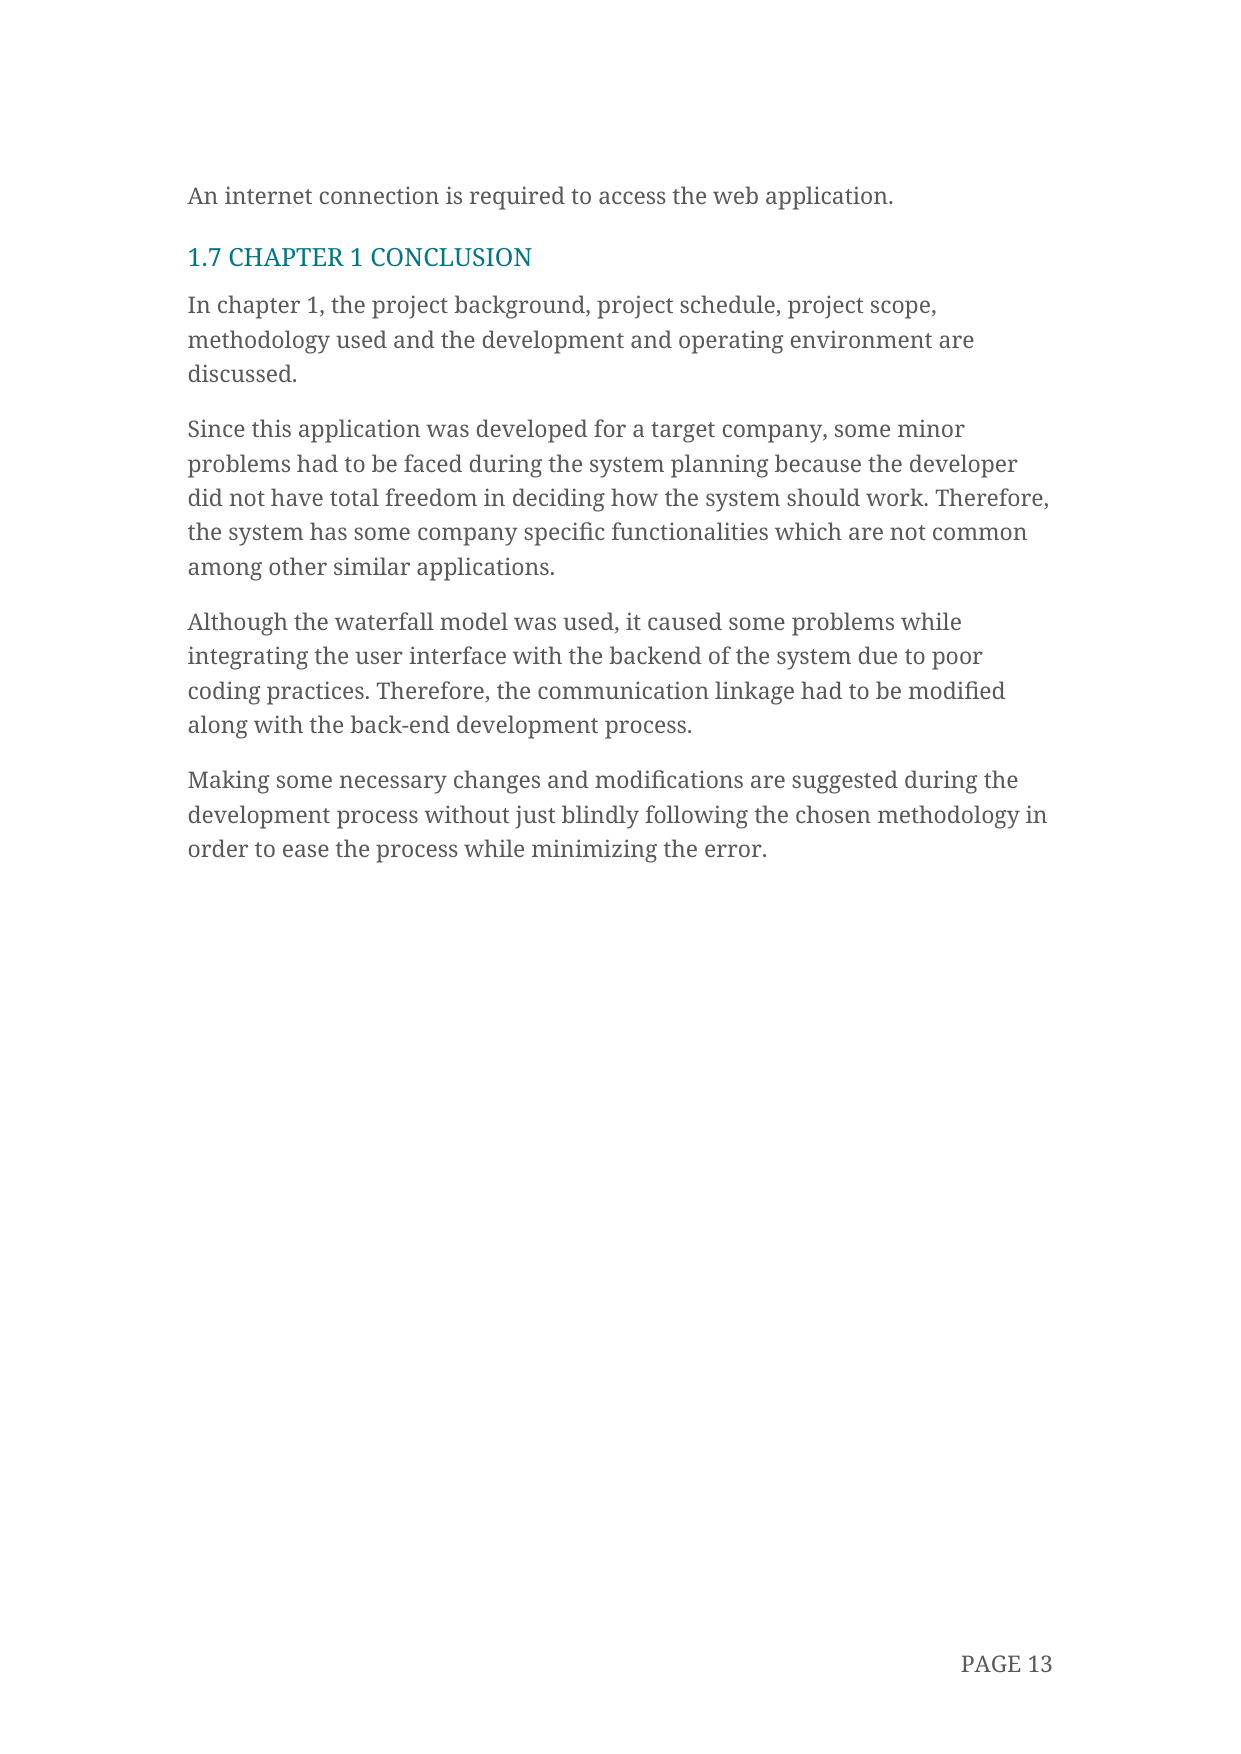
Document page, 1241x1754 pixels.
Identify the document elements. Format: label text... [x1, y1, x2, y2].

text Making some necessary changes and modifications are suggested during the development process without just blindly following the chosen methodology in order to ease the process while minimizing the error. [187, 764, 1053, 864]
text Although the waterfall model was used, it caused some problems while integrating the user interface with the backend of the system due to poor coding practices. Therefore, the communication linkage had to be modified along with the back-end development process. [187, 606, 1053, 740]
subtitle 1.7 Chapter 1 Conclusion [187, 239, 1053, 273]
text An internet connection is required to access the web application. [187, 180, 1053, 211]
text In chapter 1, the project background, project schedule, project scope, methodology used and the development and operating environment are discussed. [187, 289, 1053, 389]
text Since this application was developed for a target company, some minor problems had to be faced during the system planning because the developer did not have total freedom in deciding how the system should work. Therefore, the system has some company specific functionalities which are not common among other similar applications. [187, 413, 1053, 582]
